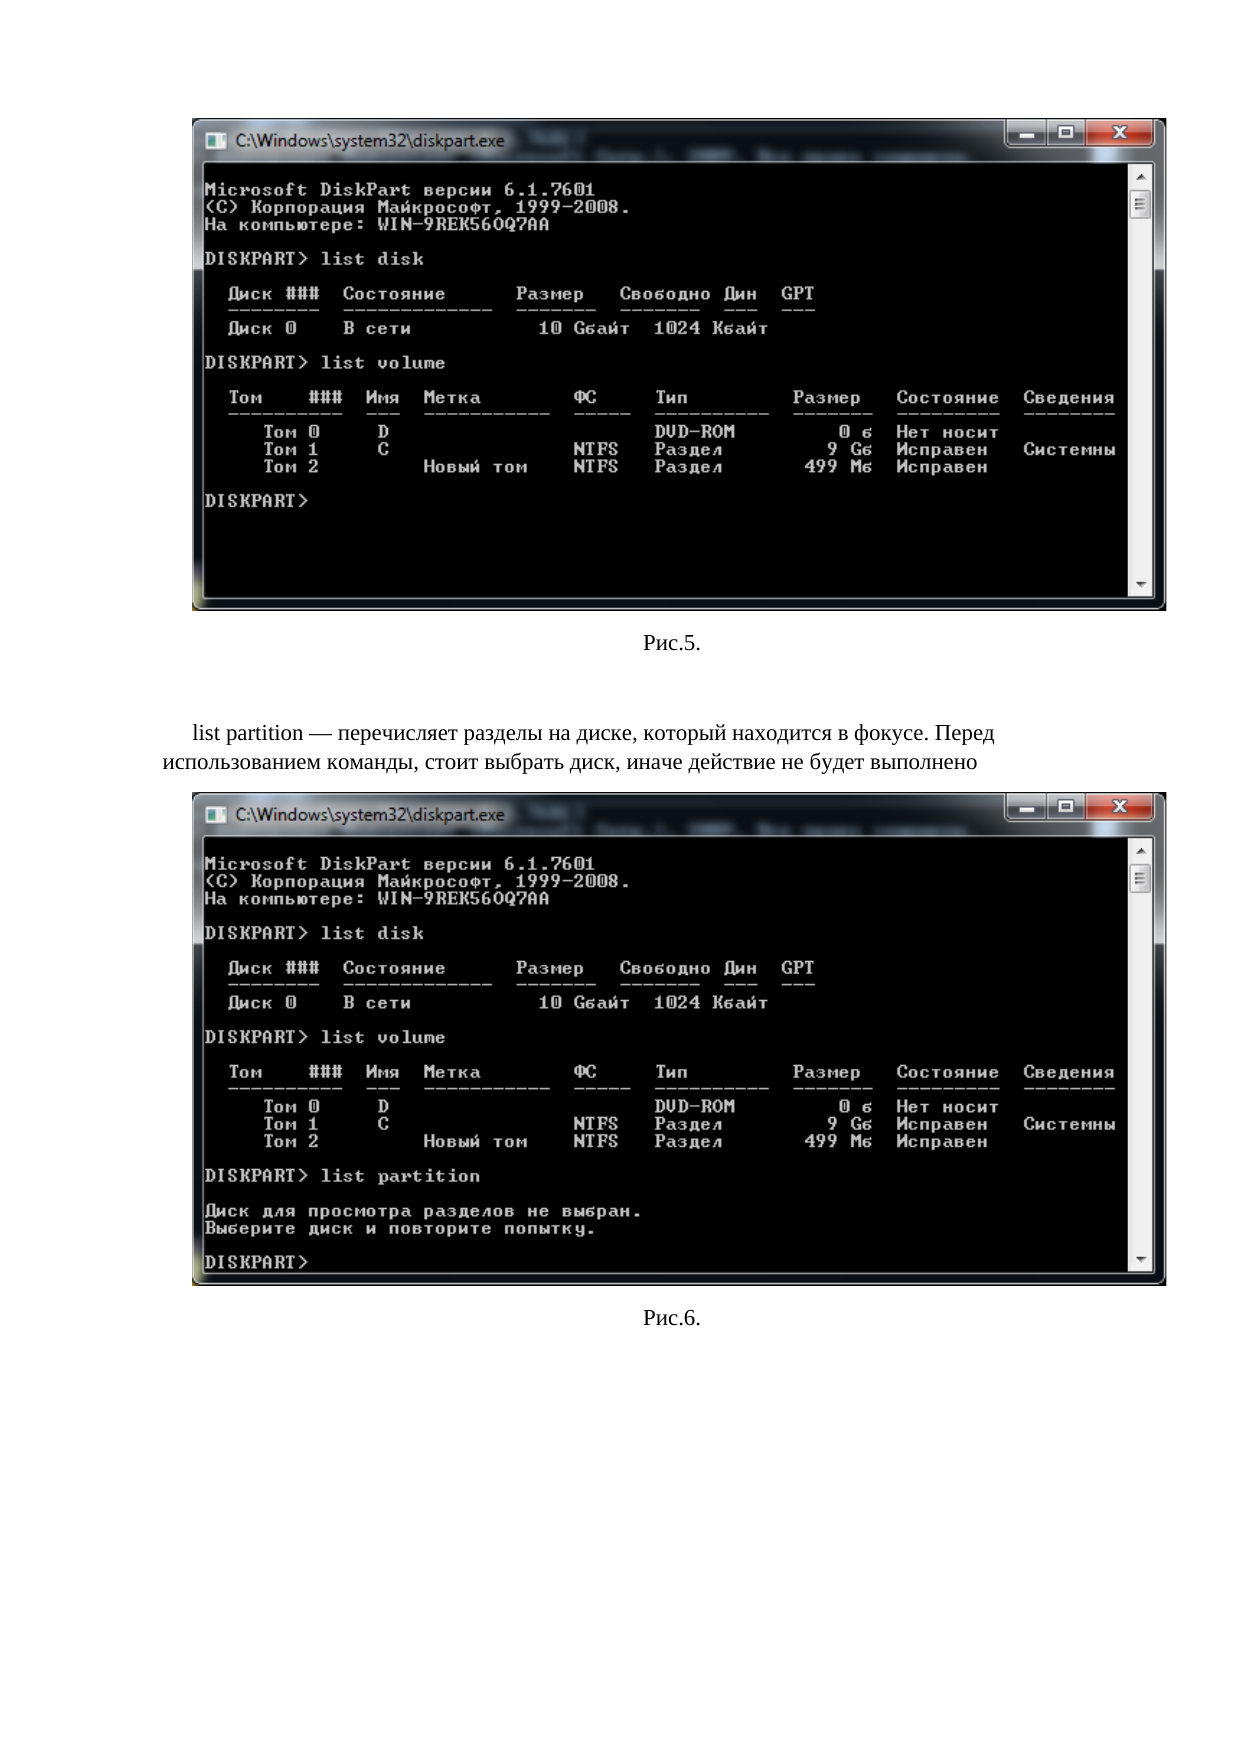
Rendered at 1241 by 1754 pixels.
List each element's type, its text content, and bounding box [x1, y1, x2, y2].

picture [192, 118, 1167, 611]
text Рис.5. [162, 629, 1152, 656]
picture [192, 792, 1167, 1286]
text list partition — перечисляет разделы на диске, который находится в фокусе. Перед использованием команды, стоит выбрать диск, иначе действие не будет выполнено [162, 719, 1152, 774]
text Рис.6. [162, 1304, 1152, 1330]
